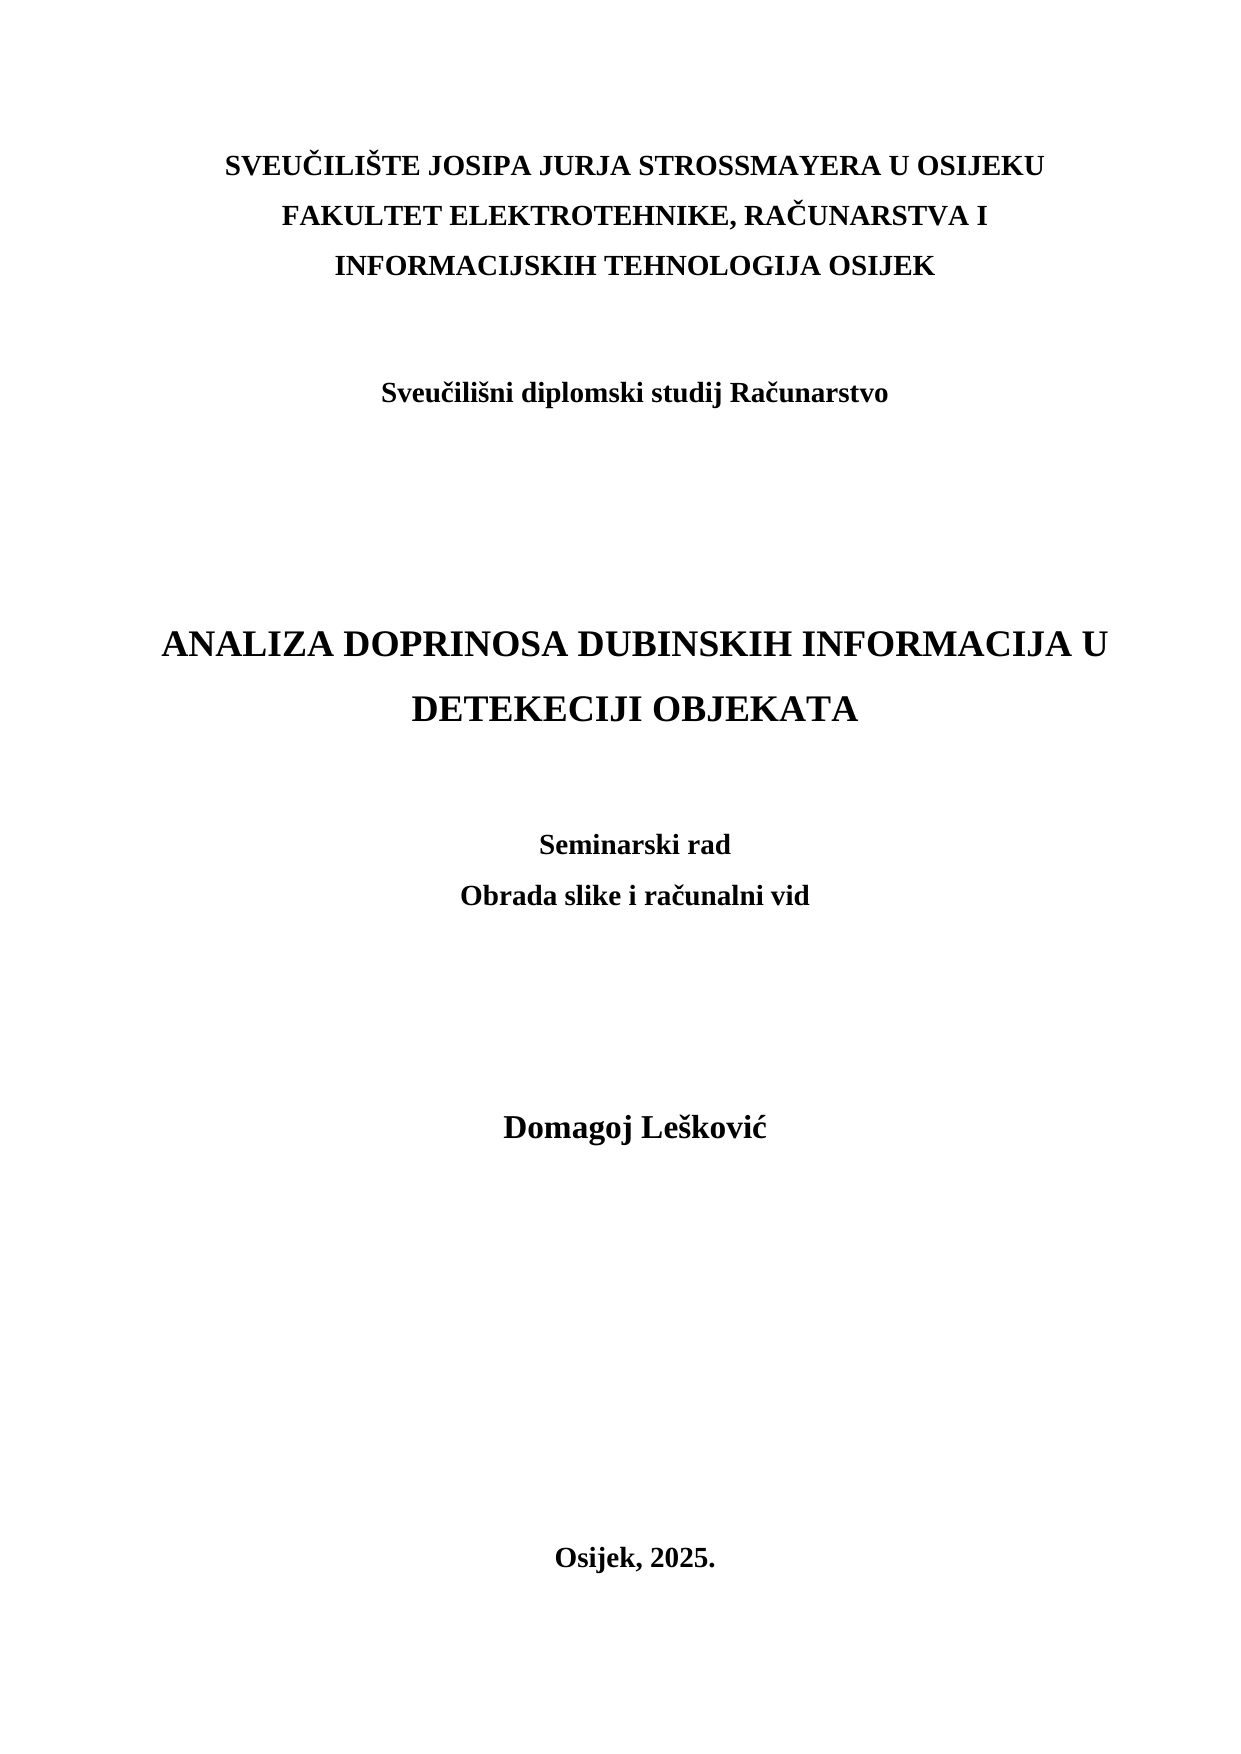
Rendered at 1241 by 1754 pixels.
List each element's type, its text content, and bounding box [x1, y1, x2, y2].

text ANALIZA DOPRINOSA DUBINSKIH INFORMACIJA U DETEKECIJI OBJEKATA [148, 621, 1122, 729]
title Sveučilišni diplomski studij Računarstvo [148, 375, 1122, 409]
title Seminarski rad [148, 827, 1122, 861]
title Obrada slike i računalni vid [148, 878, 1122, 911]
subtitle Domagoj Lešković [148, 1107, 1122, 1146]
title SVEUČILIŠTE JOSIPA JURJA STROSSMAYERA U OSIJEKU [148, 148, 1122, 181]
title INFORMACIJSKIH TEHNOLOGIJA OSIJEK [148, 248, 1122, 282]
title Osijek, 2025. [148, 1540, 1122, 1574]
title FAKULTET ELEKTROTEHNIKE, RAČUNARSTVA I [148, 198, 1122, 232]
